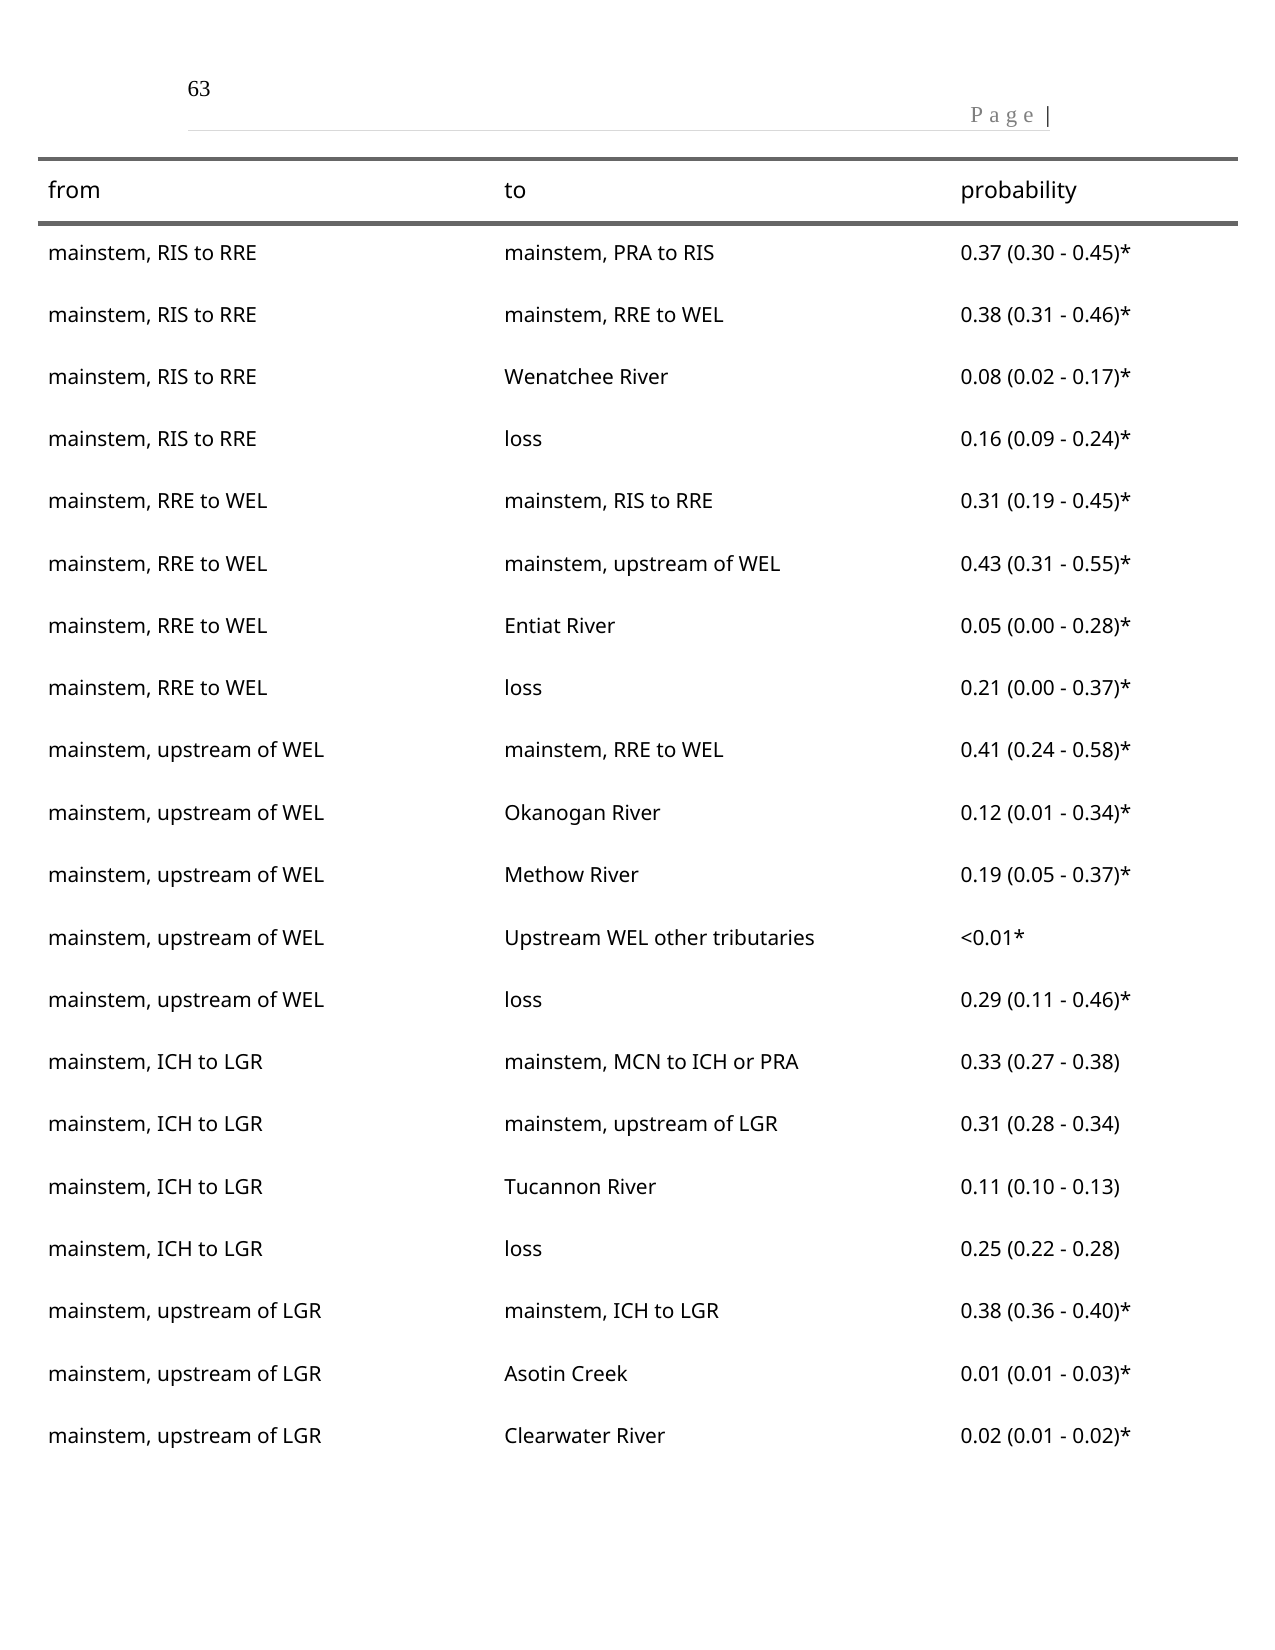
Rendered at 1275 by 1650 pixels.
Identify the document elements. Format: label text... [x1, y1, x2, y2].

table_cell 0.16 (0.09 - 0.24)* [950, 408, 1237, 470]
table_cell 0.31 (0.28 - 0.34) [950, 1093, 1237, 1156]
table_cell Methow River [494, 844, 950, 906]
table_cell 0.31 (0.19 - 0.45)* [950, 470, 1237, 532]
table_cell mainstem, RRE to WEL [38, 595, 494, 657]
table_cell 0.38 (0.31 - 0.46)* [950, 284, 1237, 346]
table_cell 0.43 (0.31 - 0.55)* [950, 532, 1237, 594]
table_cell mainstem, upstream of LGR [38, 1343, 494, 1405]
table_cell 0.41 (0.24 - 0.58)* [950, 719, 1237, 781]
table_cell mainstem, RIS to RRE [38, 226, 494, 283]
table_cell mainstem, upstream of LGR [38, 1405, 494, 1467]
table_cell 0.11 (0.10 - 0.13) [950, 1156, 1237, 1218]
table_cell loss [494, 657, 950, 719]
table_cell mainstem, upstream of WEL [38, 969, 494, 1031]
table_cell mainstem, ICH to LGR [38, 1093, 494, 1156]
table_cell 0.37 (0.30 - 0.45)* [950, 226, 1237, 283]
table_cell 0.08 (0.02 - 0.17)* [950, 346, 1237, 408]
table_cell mainstem, PRA to RIS [494, 226, 950, 283]
table_cell mainstem, RRE to WEL [494, 284, 950, 346]
table_cell 0.02 (0.01 - 0.02)* [950, 1405, 1237, 1467]
table_cell 0.33 (0.27 - 0.38) [950, 1031, 1237, 1093]
table_cell 0.21 (0.00 - 0.37)* [950, 657, 1237, 719]
table_header probability [950, 161, 1237, 221]
table_header from [38, 161, 494, 221]
table_cell mainstem, upstream of WEL [38, 719, 494, 781]
table_cell loss [494, 969, 950, 1031]
table_cell 0.25 (0.22 - 0.28) [950, 1218, 1237, 1280]
table_cell 0.29 (0.11 - 0.46)* [950, 969, 1237, 1031]
table_cell mainstem, MCN to ICH or PRA [494, 1031, 950, 1093]
table_cell mainstem, RRE to WEL [38, 532, 494, 594]
table_cell Tucannon River [494, 1156, 950, 1218]
table_cell mainstem, upstream of WEL [38, 906, 494, 968]
table_cell mainstem, upstream of WEL [38, 781, 494, 844]
table_cell mainstem, upstream of WEL [494, 532, 950, 594]
table_cell 0.38 (0.36 - 0.40)* [950, 1280, 1237, 1342]
table_cell Wenatchee River [494, 346, 950, 408]
table_cell Entiat River [494, 595, 950, 657]
table_cell 0.01 (0.01 - 0.03)* [950, 1343, 1237, 1405]
table_header to [494, 161, 950, 221]
table_cell mainstem, upstream of LGR [494, 1093, 950, 1156]
table_cell mainstem, RRE to WEL [494, 719, 950, 781]
table_cell mainstem, RIS to RRE [38, 346, 494, 408]
table_cell Asotin Creek [494, 1343, 950, 1405]
table_cell mainstem, ICH to LGR [494, 1280, 950, 1342]
table_cell mainstem, RIS to RRE [494, 470, 950, 532]
table_cell <0.01* [950, 906, 1237, 968]
table_cell mainstem, ICH to LGR [38, 1031, 494, 1093]
table_cell Okanogan River [494, 781, 950, 844]
table_cell mainstem, RRE to WEL [38, 470, 494, 532]
table_cell Clearwater River [494, 1405, 950, 1467]
table_cell mainstem, RIS to RRE [38, 408, 494, 470]
table_cell Upstream WEL other tributaries [494, 906, 950, 968]
table_cell 0.12 (0.01 - 0.34)* [950, 781, 1237, 844]
table_cell mainstem, ICH to LGR [38, 1156, 494, 1218]
table_cell loss [494, 408, 950, 470]
table_cell mainstem, RIS to RRE [38, 284, 494, 346]
table_cell mainstem, RRE to WEL [38, 657, 494, 719]
table_cell mainstem, upstream of WEL [38, 844, 494, 906]
table_cell 0.19 (0.05 - 0.37)* [950, 844, 1237, 906]
table_cell mainstem, upstream of LGR [38, 1280, 494, 1342]
table_cell 0.05 (0.00 - 0.28)* [950, 595, 1237, 657]
table_cell loss [494, 1218, 950, 1280]
table_cell mainstem, ICH to LGR [38, 1218, 494, 1280]
